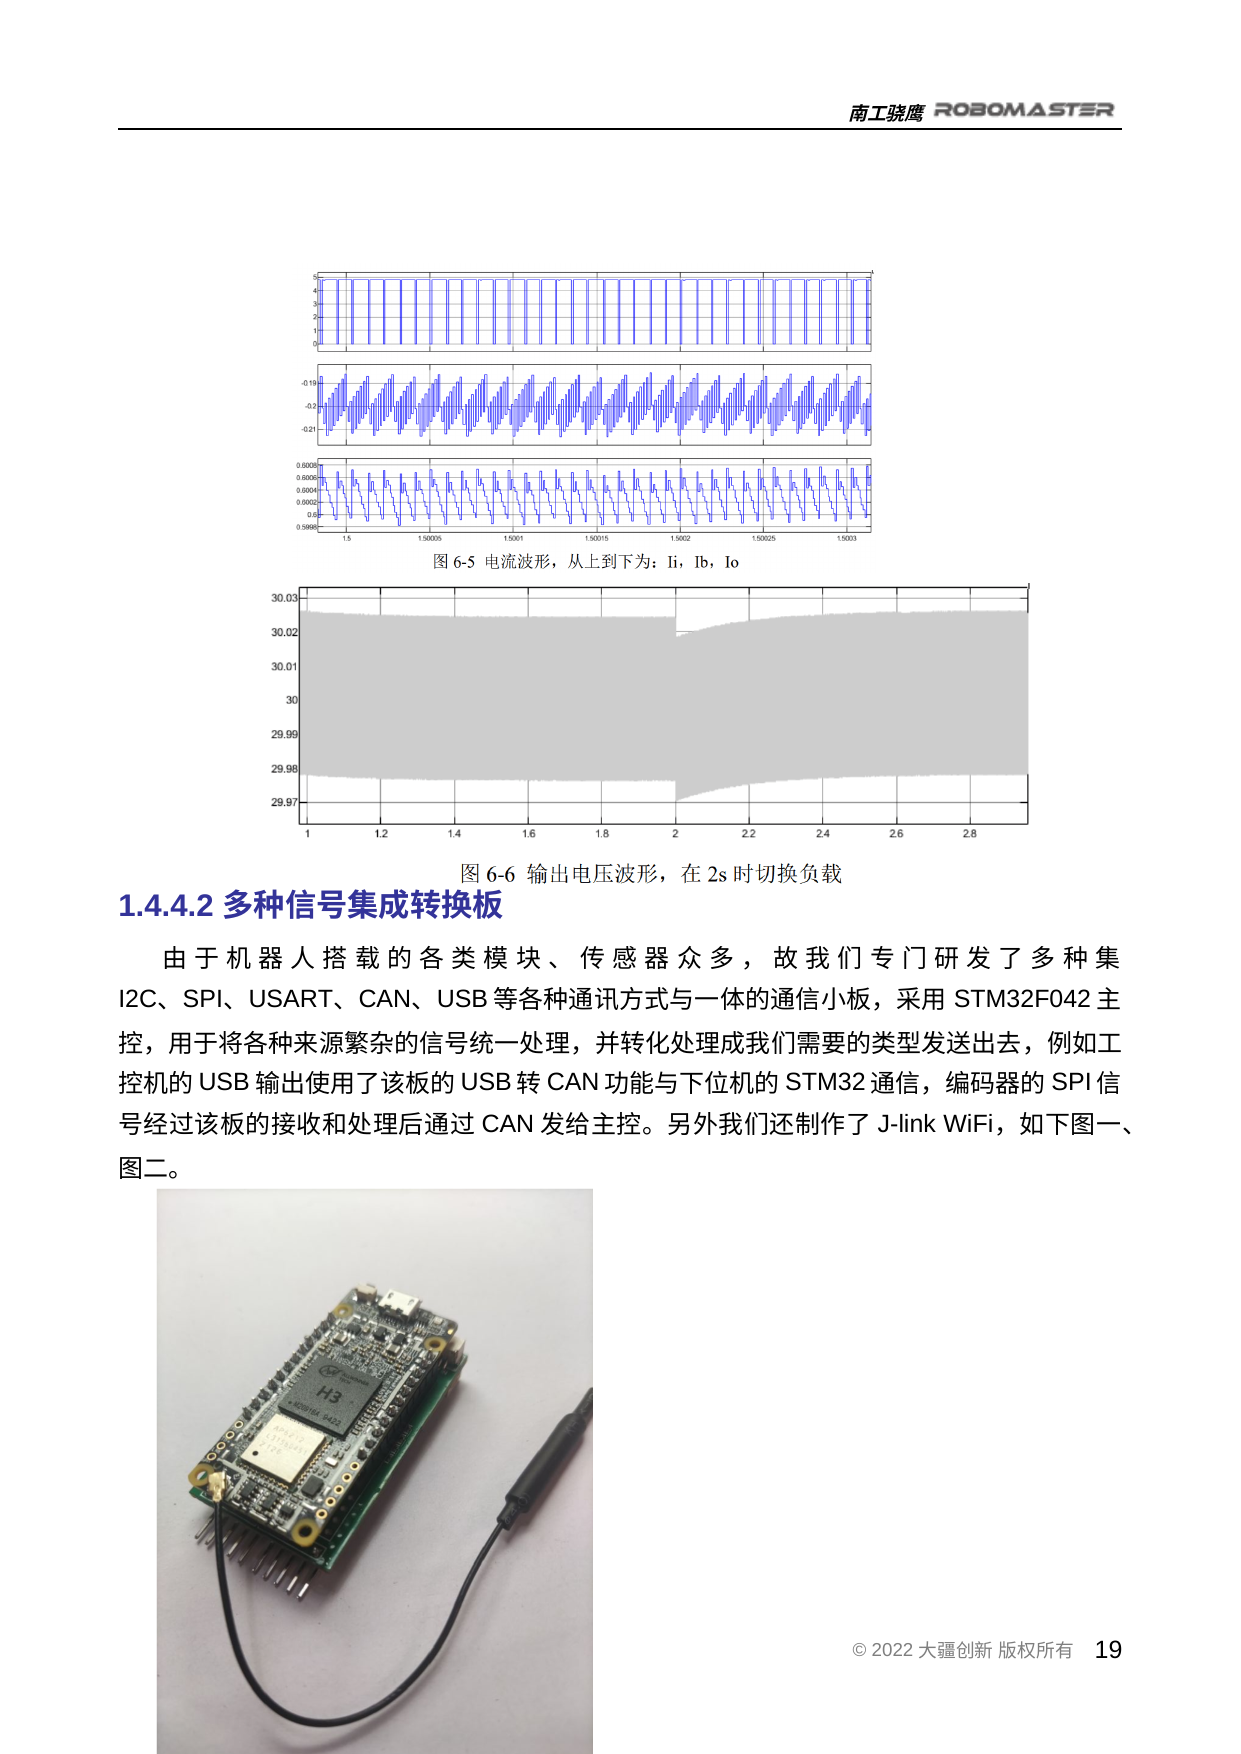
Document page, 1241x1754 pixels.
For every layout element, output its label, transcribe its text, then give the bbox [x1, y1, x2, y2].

subtitle 多种信号集成转换板 [118, 880, 1122, 925]
picture [931, 99, 1123, 121]
picture [157, 1189, 593, 1754]
text 由于机器人搭载的各类模块、传感器众多，故我们专门研发了多种集I2C、SPI、USART、CAN、USB等各种通讯方式与一体的通信小板，采用STM32F042主控，用于将各种来源繁杂的信号统一处理，并转化处理成我们需要的类型发送出去，例如工控机的USB输出使用了该板的USB转CAN功能与下位机的STM32通信，编码器的SPI信号经过该板的接收和处理后通过CAN发给主控。另外我们还制作了J-link WiFi，如下图一、图二。 [118, 936, 1122, 1186]
picture [260, 263, 1043, 880]
